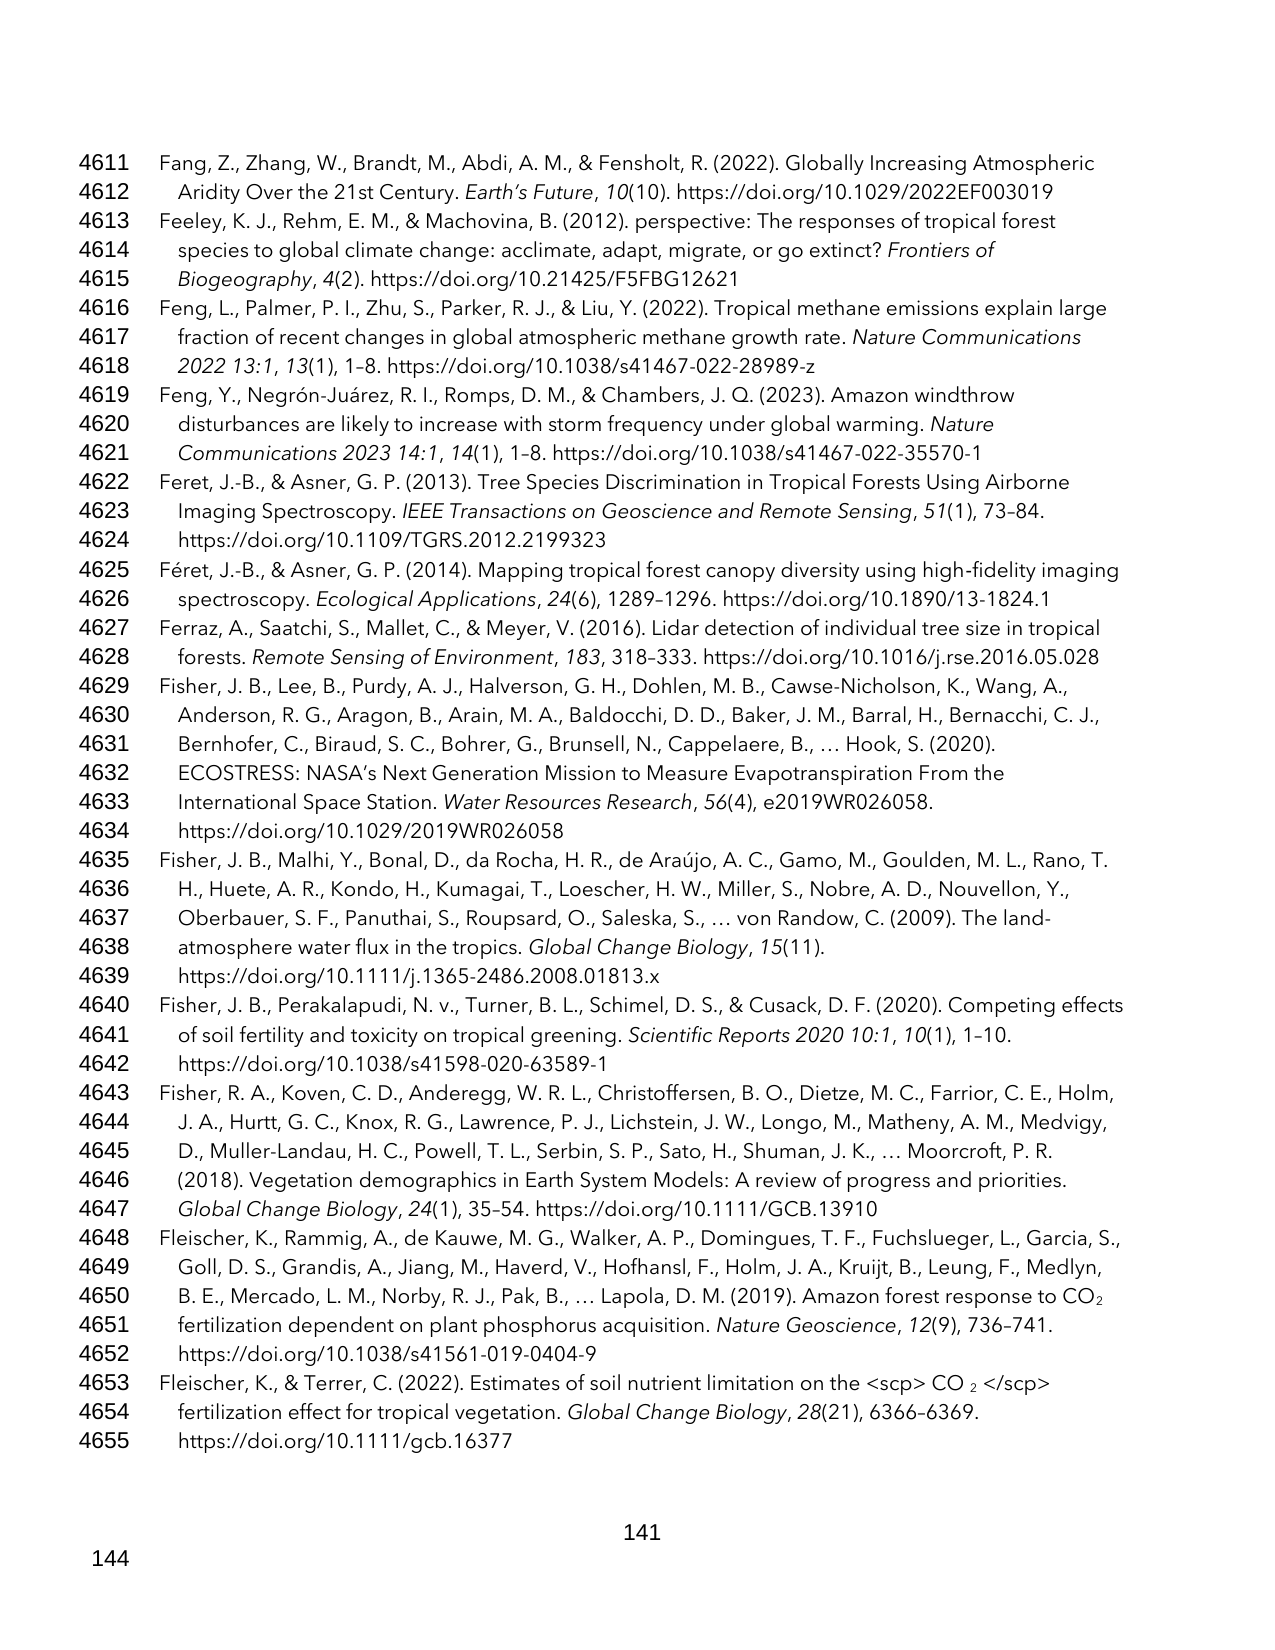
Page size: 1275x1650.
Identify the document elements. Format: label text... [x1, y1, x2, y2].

text Fisher, J. B., Perakalapudi, N. v., Turner, B. L., Schimel, D. S., & Cusack, D. F. (2020). Competing effects of soil fertility and toxicity on tropical greening. Scientific Reports 2020 10:1, 10(1), 1–10. https://doi.org/10.1038/s41598-020-63589-1 [159, 993, 1125, 1076]
text Fleischer, K., & Terrer, C. (2022). Estimates of soil nutrient limitation on the <scp> CO 2 </scp> fertilization effect for tropical vegetation. Global Change Biology, 28(21), 6366–6369. https://doi.org/10.1111/gcb.16377 [159, 1371, 1125, 1454]
text Fisher, J. B., Lee, B., Purdy, A. J., Halverson, G. H., Dohlen, M. B., Cawse-Nicholson, K., Wang, A., Anderson, R. G., Aragon, B., Arain, M. A., Baldocchi, D. D., Baker, J. M., Barral, H., Bernacchi, C. J., Bernhofer, C., Biraud, S. C., Bohrer, G., Brunsell, N., Cappelaere, B., … Hook, S. (2020). ECOSTRESS: NASA’s Next Generation Mission to Measure Evapotranspiration From the International Space Station. Water Resources Research, 56(4), e2019WR026058. https://doi.org/10.1029/2019WR026058 [159, 673, 1125, 844]
text Feng, Y., Negrón-Juárez, R. I., Romps, D. M., & Chambers, J. Q. (2023). Amazon windthrow disturbances are likely to increase with storm frequency under global warming. Nature Communications 2023 14:1, 14(1), 1–8. https://doi.org/10.1038/s41467-022-35570-1 [159, 382, 1125, 466]
text Fisher, J. B., Malhi, Y., Bonal, D., da Rocha, H. R., de Araújo, A. C., Gamo, M., Goulden, M. L., Rano, T. H., Huete, A. R., Kondo, H., Kumagai, T., Loescher, H. W., Miller, S., Nobre, A. D., Nouvellon, Y., Oberbauer, S. F., Panuthai, S., Roupsard, O., Saleska, S., … von Randow, C. (2009). The land-atmosphere water flux in the tropics. Global Change Biology, 15(11). https://doi.org/10.1111/j.1365-2486.2008.01813.x [159, 847, 1125, 989]
text Feng, L., Palmer, P. I., Zhu, S., Parker, R. J., & Liu, Y. (2022). Tropical methane emissions explain large fraction of recent changes in global atmospheric methane growth rate. Nature Communications 2022 13:1, 13(1), 1–8. https://doi.org/10.1038/s41467-022-28989-z [159, 295, 1125, 379]
text Feeley, K. J., Rehm, E. M., & Machovina, B. (2012). perspective: The responses of tropical forest species to global climate change: acclimate, adapt, migrate, or go extinct? Frontiers of Biogeography, 4(2). https://doi.org/10.21425/F5FBG12621 [159, 208, 1125, 292]
text Feret, J.-B., & Asner, G. P. (2013). Tree Species Discrimination in Tropical Forests Using Airborne Imaging Spectroscopy. IEEE Transactions on Geoscience and Remote Sensing, 51(1), 73–84. https://doi.org/10.1109/TGRS.2012.2199323 [159, 470, 1125, 553]
text Fleischer, K., Rammig, A., de Kauwe, M. G., Walker, A. P., Domingues, T. F., Fuchslueger, L., Garcia, S., Goll, D. S., Grandis, A., Jiang, M., Haverd, V., Hofhansl, F., Holm, J. A., Kruijt, B., Leung, F., Medlyn, B. E., Mercado, L. M., Norby, R. J., Pak, B., … Lapola, D. M. (2019). Amazon forest response to CO2 fertilization dependent on plant phosphorus acquisition. Nature Geoscience, 12(9), 736–741. https://doi.org/10.1038/s41561-019-0404-9 [159, 1225, 1125, 1367]
text Féret, J.-B., & Asner, G. P. (2014). Mapping tropical forest canopy diversity using high‐fidelity imaging spectroscopy. Ecological Applications, 24(6), 1289–1296. https://doi.org/10.1890/13-1824.1 [159, 557, 1125, 611]
text Fang, Z., Zhang, W., Brandt, M., Abdi, A. M., & Fensholt, R. (2022). Globally Increasing Atmospheric Aridity Over the 21st Century. Earth’s Future, 10(10). https://doi.org/10.1029/2022EF003019 [159, 150, 1125, 204]
text Ferraz, A., Saatchi, S., Mallet, C., & Meyer, V. (2016). Lidar detection of individual tree size in tropical forests. Remote Sensing of Environment, 183, 318–333. https://doi.org/10.1016/j.rse.2016.05.028 [159, 615, 1125, 669]
text Fisher, R. A., Koven, C. D., Anderegg, W. R. L., Christoffersen, B. O., Dietze, M. C., Farrior, C. E., Holm, J. A., Hurtt, G. C., Knox, R. G., Lawrence, P. J., Lichstein, J. W., Longo, M., Matheny, A. M., Medvigy, D., Muller-Landau, H. C., Powell, T. L., Serbin, S. P., Sato, H., Shuman, J. K., … Moorcroft, P. R. (2018). Vegetation demographics in Earth System Models: A review of progress and priorities. Global Change Biology, 24(1), 35–54. https://doi.org/10.1111/GCB.13910 [159, 1080, 1125, 1222]
